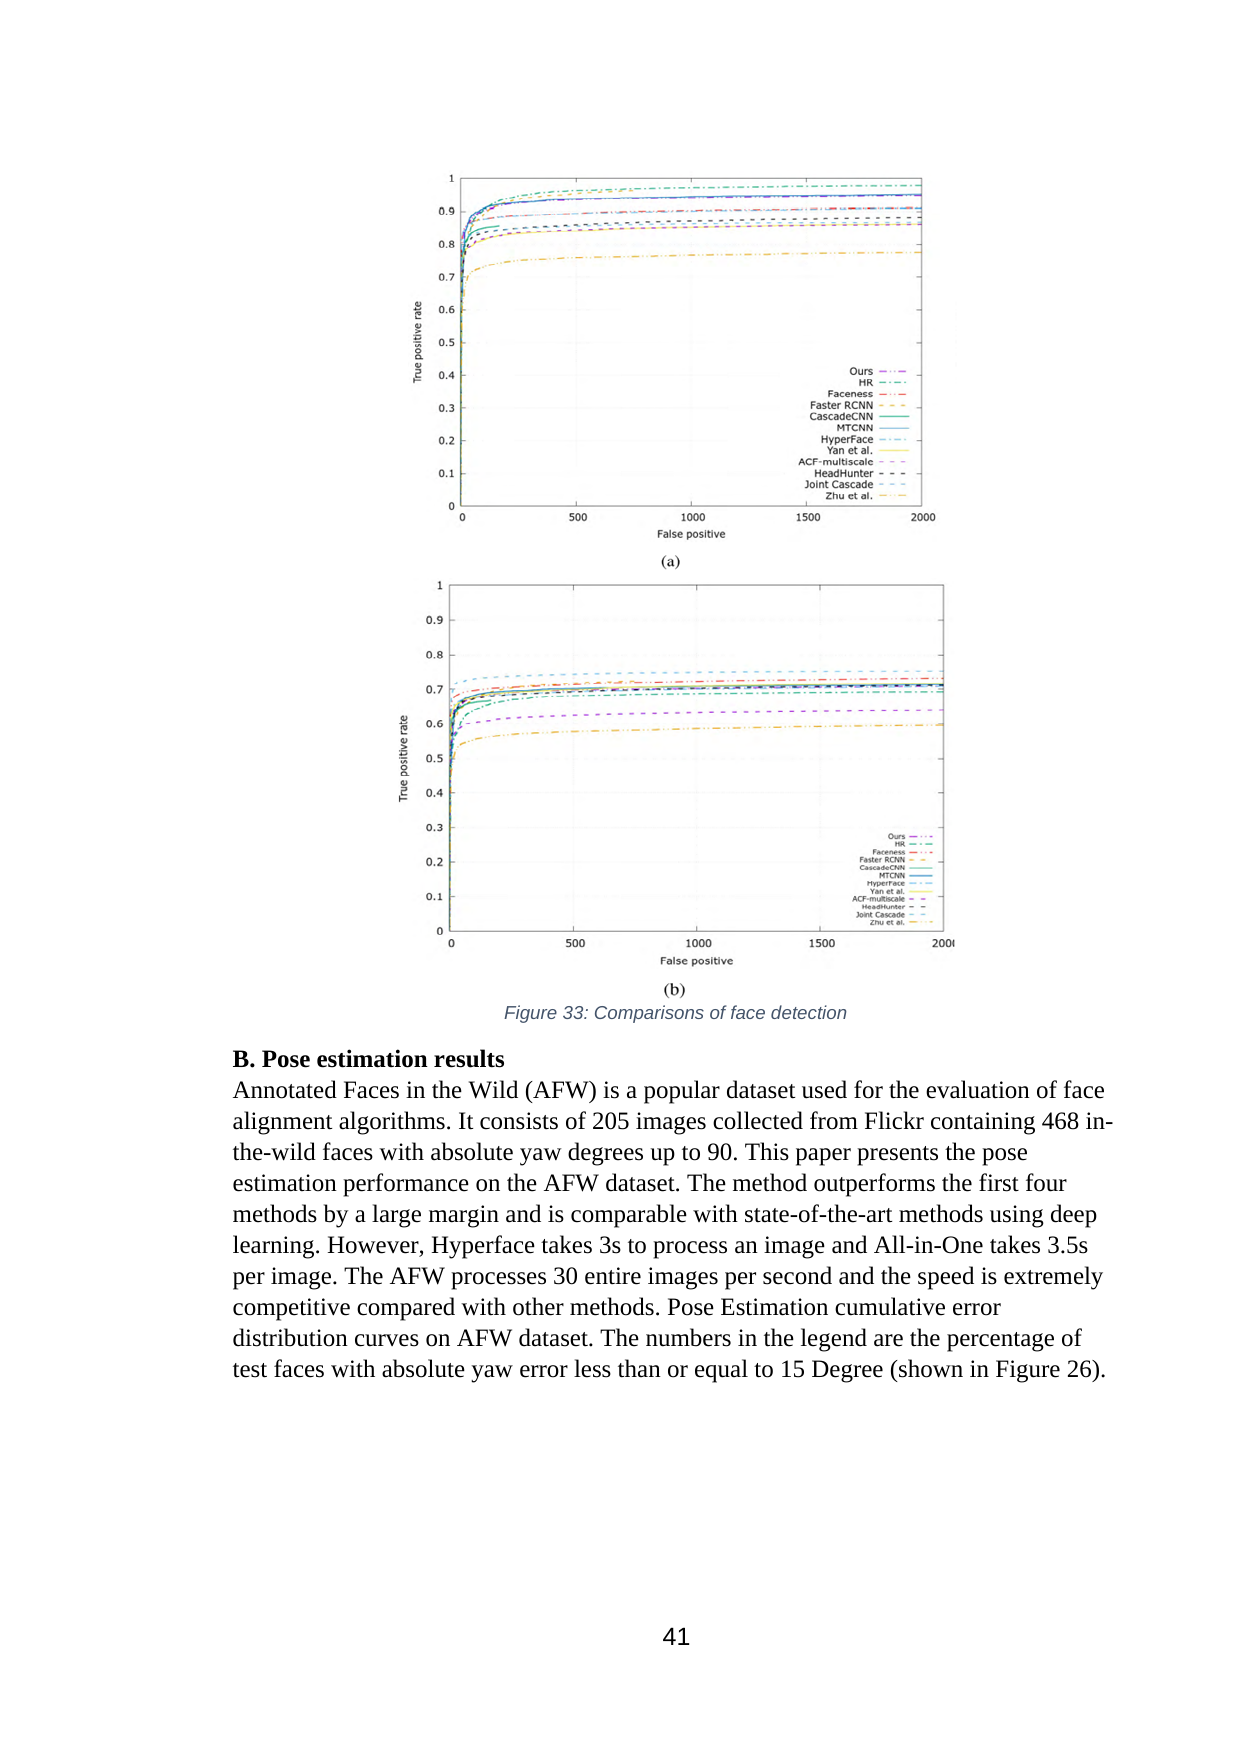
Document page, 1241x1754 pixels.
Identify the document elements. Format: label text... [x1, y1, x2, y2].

picture [395, 150, 957, 577]
text Figure 33: Comparisons of face detection [232, 1001, 1120, 1023]
text B. Pose estimation results [232, 1044, 1120, 1073]
picture [398, 578, 955, 1000]
text Annotated Faces in the Wild (AFW) is a popular dataset used for the evaluation of face alignment algorithms. It consists of 205 images collected from Flickr containing 468 in-the-wild faces with absolute yaw degrees up to 90. This paper presents the pose estimation performance on the AFW dataset. The method outperforms the first four methods by a large margin and is comparable with state-of-the-art methods using deep learning. However, Hyperface takes 3s to process an image and All-in-One takes 3.5s per image. The AFW processes 30 entire images per second and the speed is extremely competitive compared with other methods. Pose Estimation cumulative error distribution curves on AFW dataset. The numbers in the legend are the percentage of test faces with absolute yaw error less than or equal to 15 Degree (shown in Figure 26). [232, 1075, 1120, 1383]
